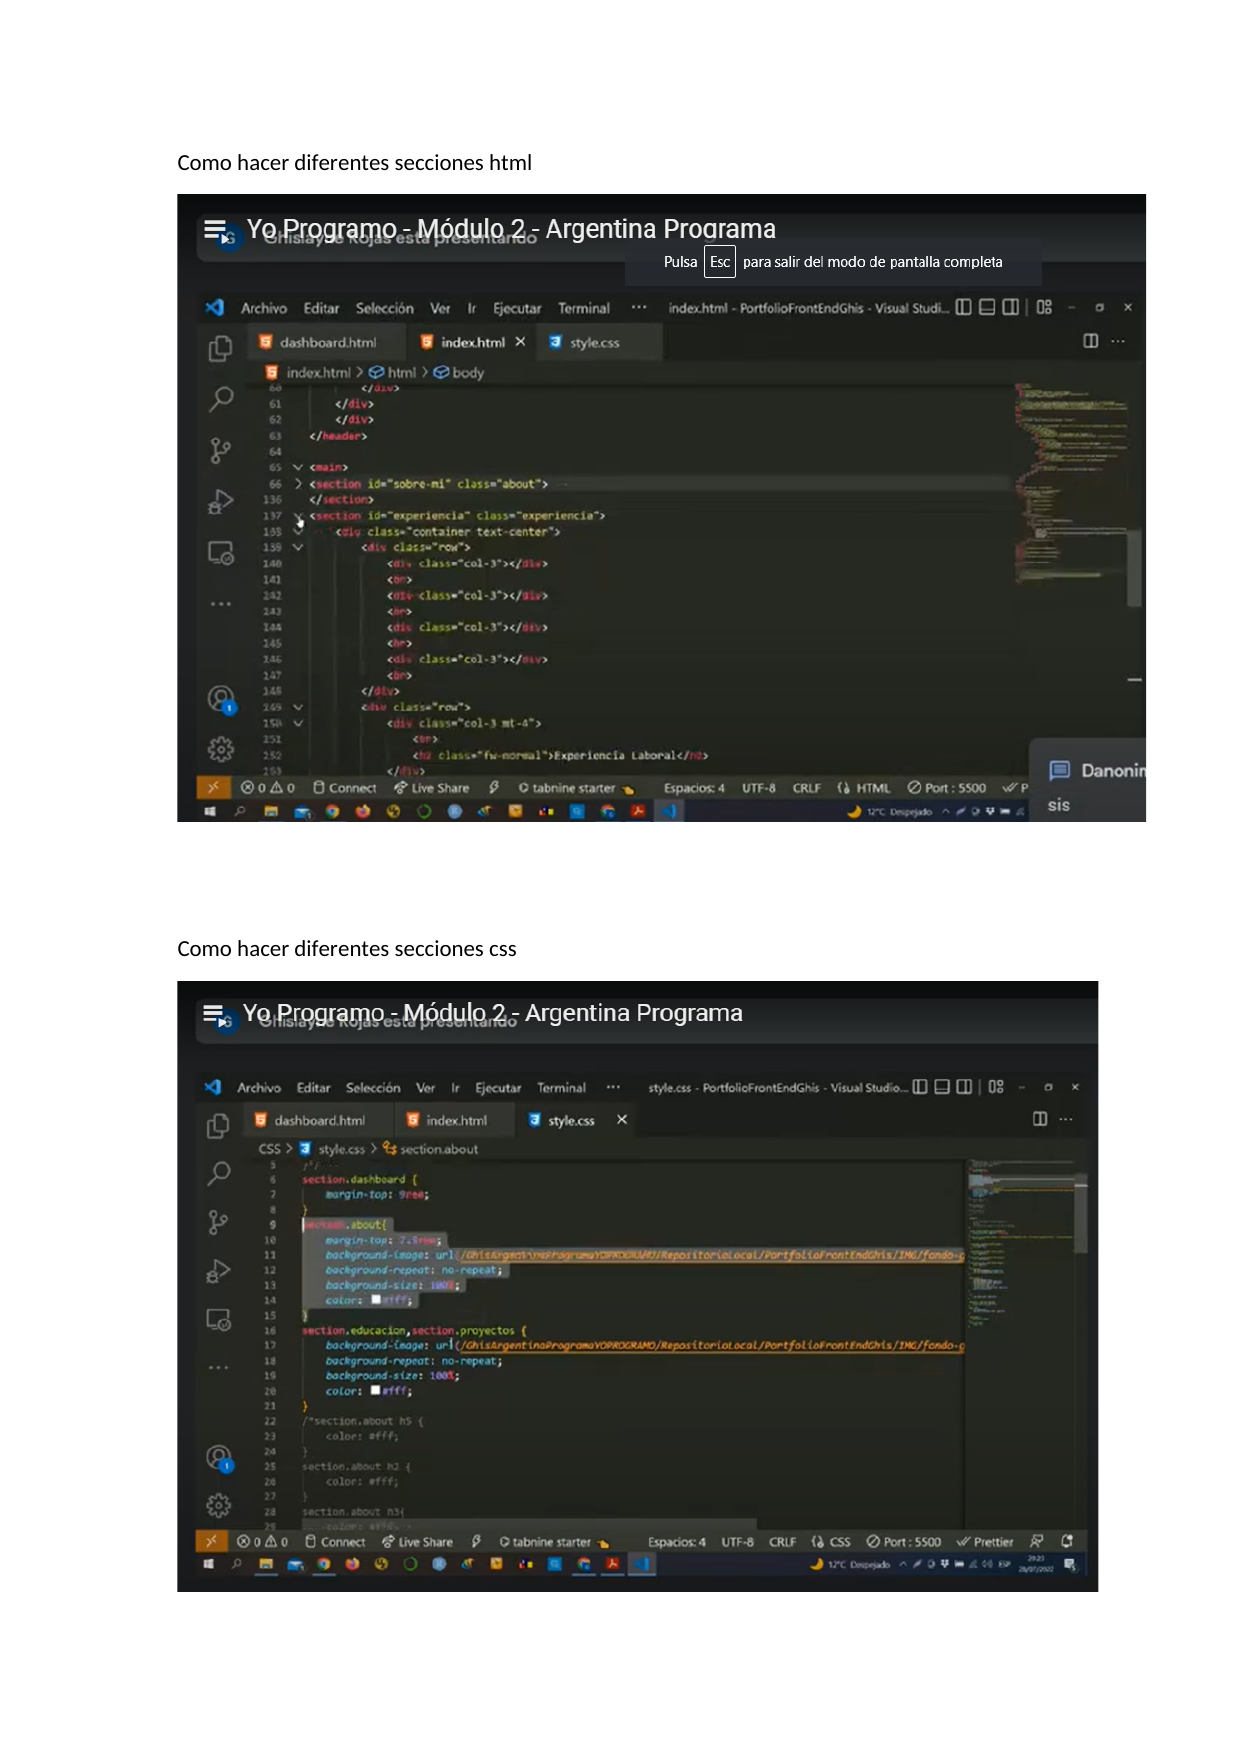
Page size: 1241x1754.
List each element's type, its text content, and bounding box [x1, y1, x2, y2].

picture [177, 194, 1147, 822]
picture [177, 981, 1099, 1592]
text Como hacer diferentes secciones html [177, 148, 1063, 176]
text Como hacer diferentes secciones css [177, 934, 1063, 962]
